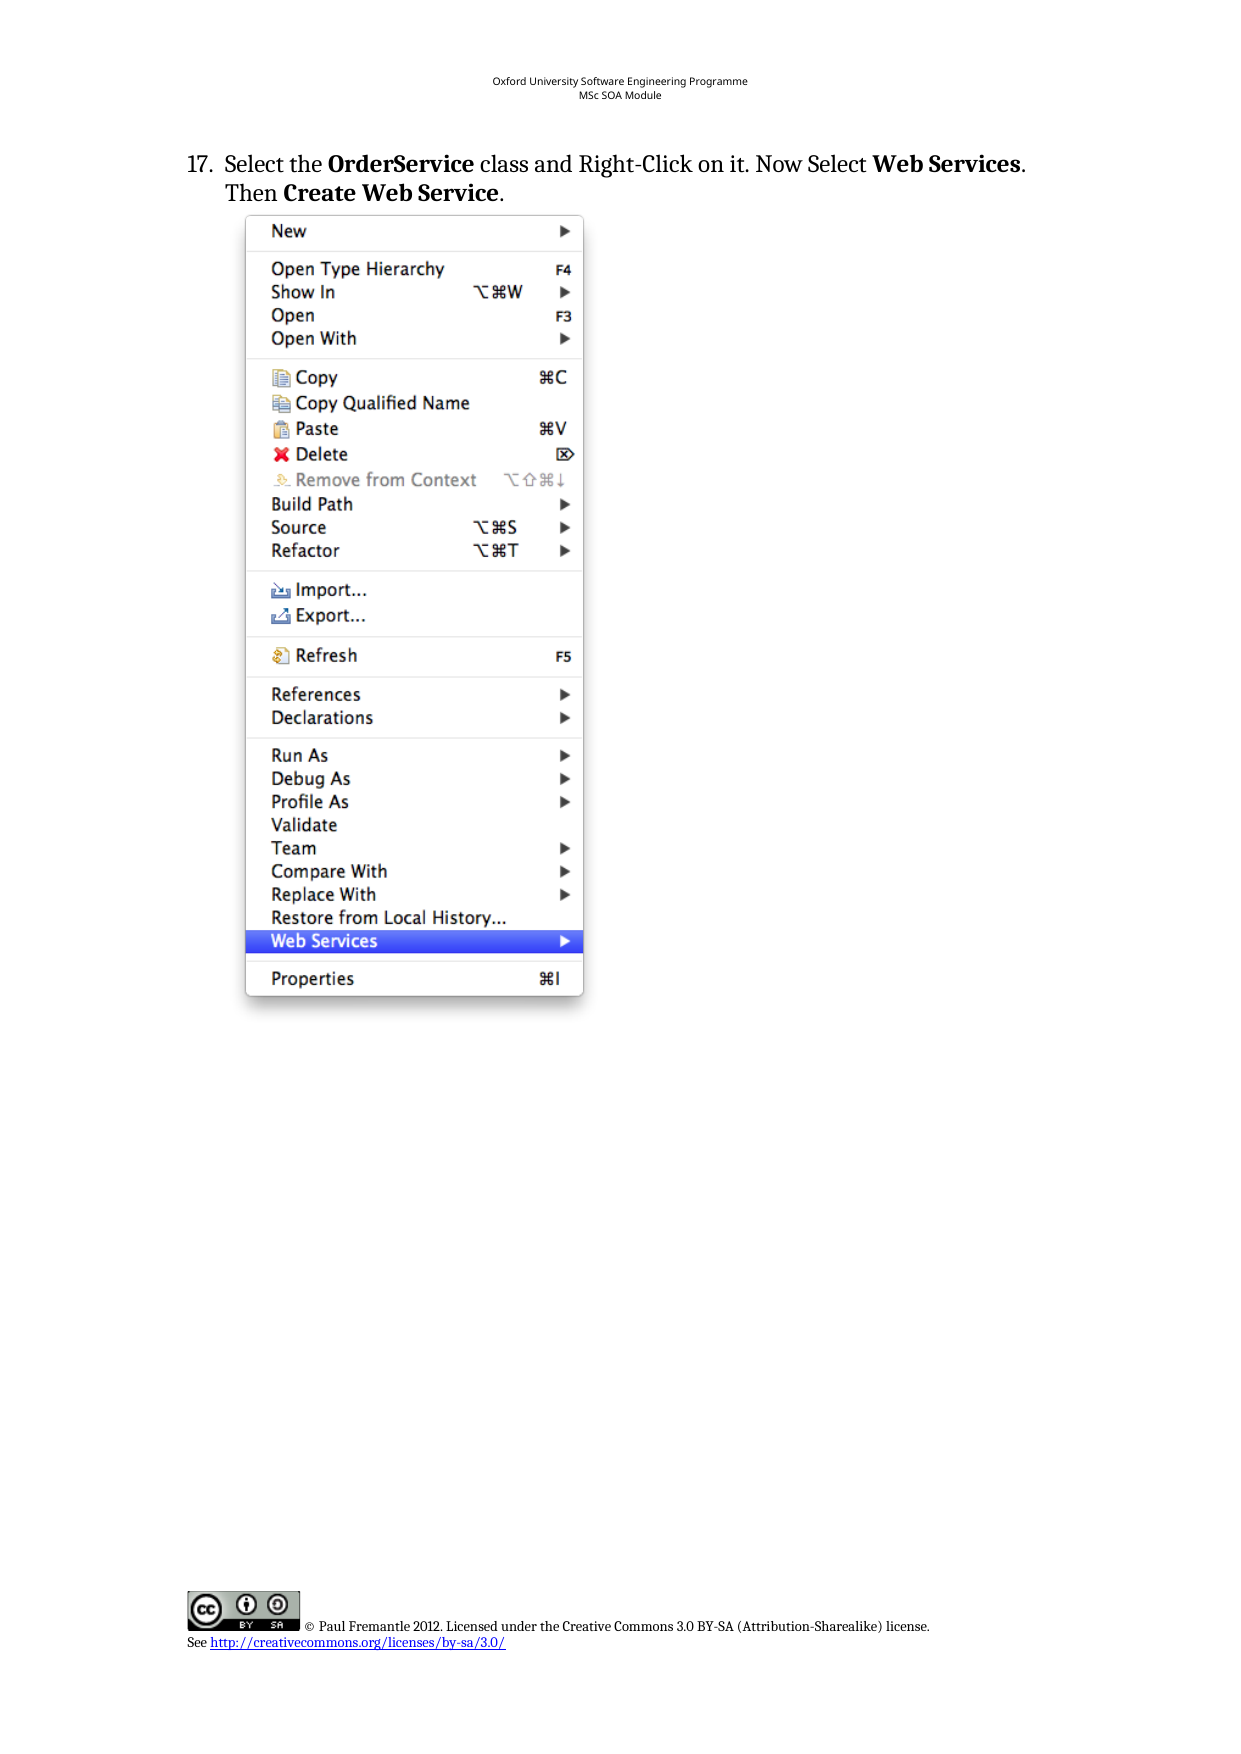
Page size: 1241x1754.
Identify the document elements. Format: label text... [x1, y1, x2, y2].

picture [187, 1591, 300, 1631]
picture [225, 207, 604, 1029]
